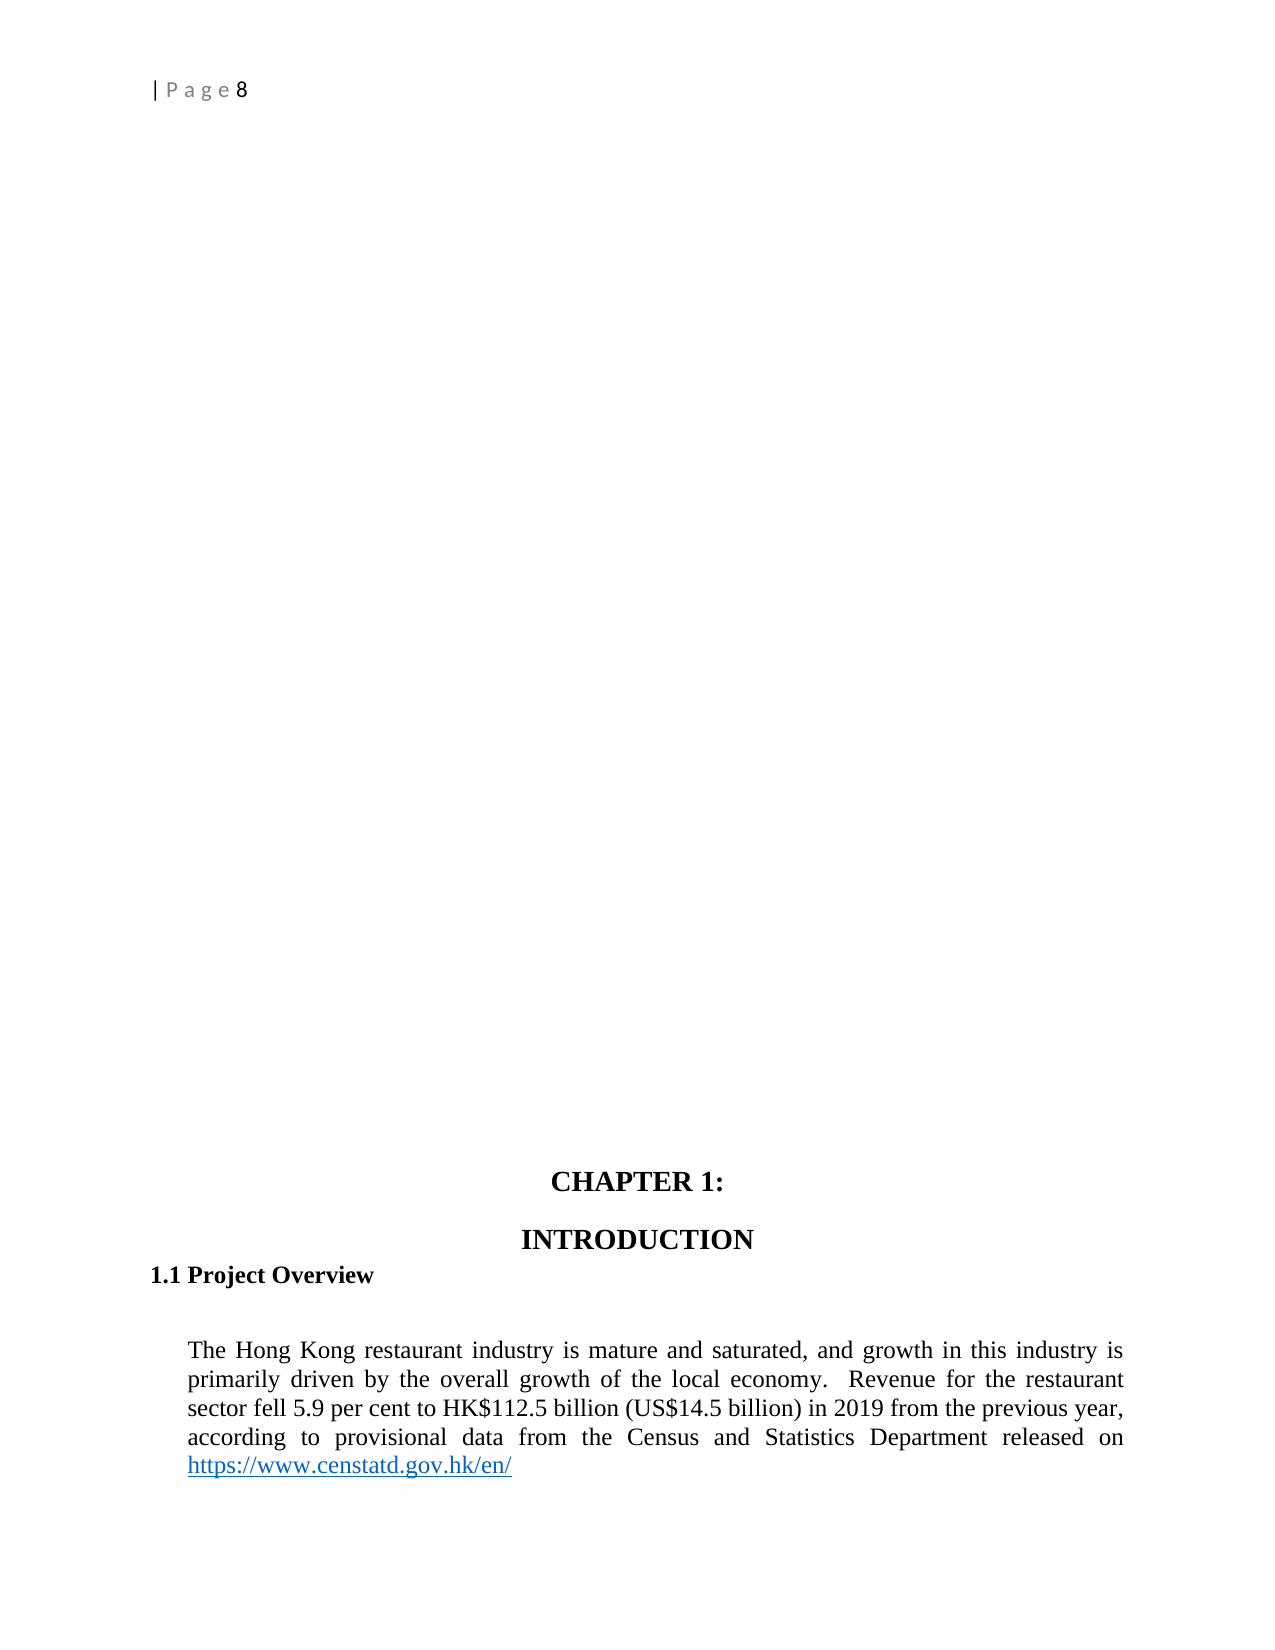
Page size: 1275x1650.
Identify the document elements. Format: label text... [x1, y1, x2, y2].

subtitle CHAPTER 1: [150, 1164, 1125, 1197]
text The Hong Kong restaurant industry is mature and saturated, and growth in this industry is primarily driven by the overall growth of the local economy. Revenue for the restaurant sector fell 5.9 per cent to HK$112.5 billion (US$14.5 billion) in 2019 from the previous year, according to provisional data from the Census and Statistics Department released on https://www.censtatd.gov.hk/en/ [187, 1336, 1125, 1479]
subtitle INTRODUCTION [150, 1222, 1125, 1256]
subtitle Project Overview [150, 1260, 1125, 1289]
